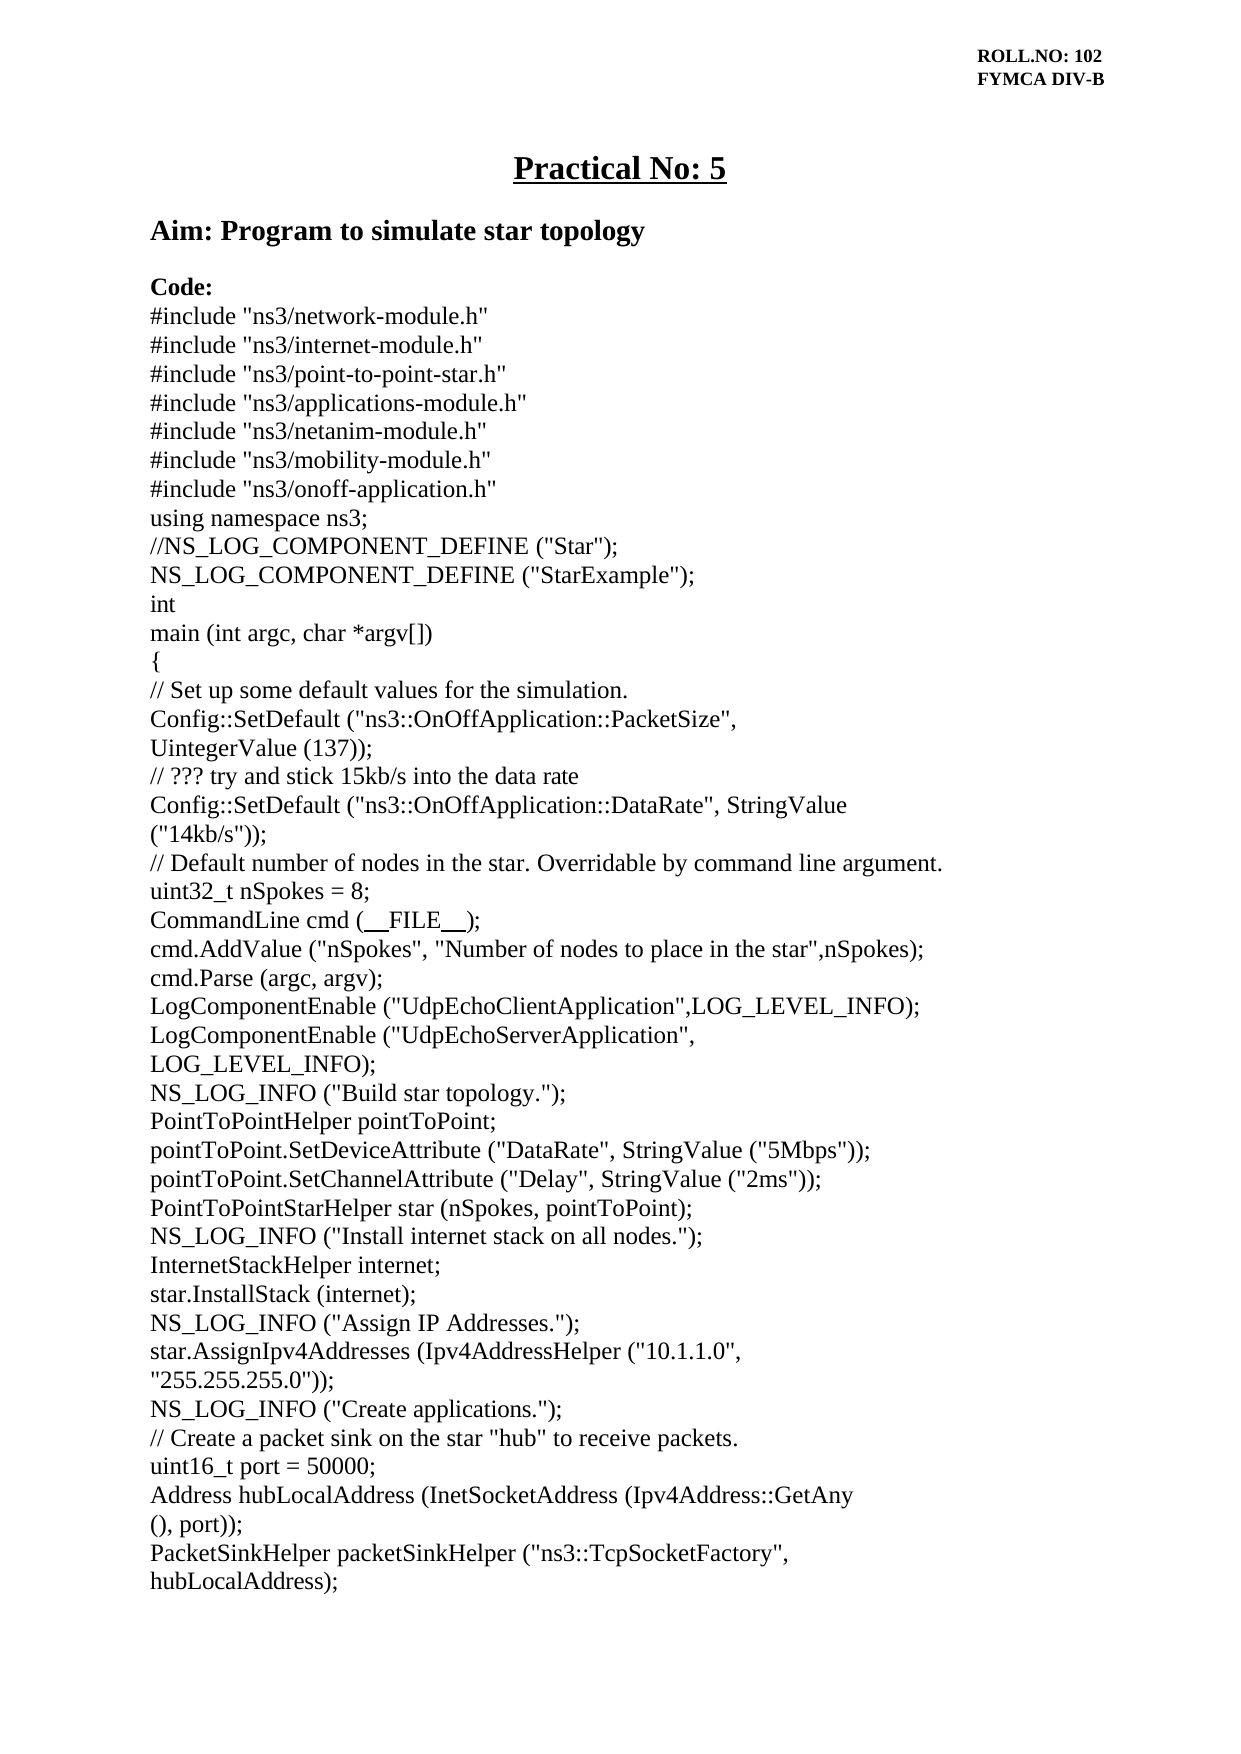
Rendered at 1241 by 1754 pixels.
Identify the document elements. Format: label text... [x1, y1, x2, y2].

text CommandLine cmd ( FILE ); [150, 905, 1207, 934]
text NS_LOG_INFO ("Build star topology."); PointToPointHelper pointToPoint; [150, 1078, 691, 1135]
text "255.255.255.0")); [150, 1365, 1207, 1394]
text // Create a packet sink on the star "hub" to receive packets. uint16_t port = 50000; [150, 1423, 781, 1480]
text //NS_LOG_COMPONENT_DEFINE ("Star"); [150, 531, 1207, 560]
text #include "ns3/network-module.h" #include "ns3/internet-module.h" #include "ns3/point-to-point-star.h" #include "ns3/applications-module.h" #include "ns3/netanim-module.h" #include "ns3/mobility-module.h" #include "ns3/onoff-application.h" using namespace ns3; [150, 301, 548, 531]
subtitle Aim: Program to simulate star topology [150, 213, 1207, 247]
subtitle Practical No: 5 [104, 148, 1136, 187]
text main (int argc, char *argv[]) [150, 618, 1207, 646]
text PacketSinkHelper packetSinkHelper ("ns3::TcpSocketFactory", hubLocalAddress); [150, 1538, 865, 1595]
text NS_LOG_INFO ("Create applications."); [150, 1394, 1207, 1423]
text // Default number of nodes in the star. Overridable by command line argument. uint32_t nSpokes = 8; [150, 848, 966, 905]
text // ??? try and stick 15kb/s into the data rate [150, 761, 1207, 790]
text { [150, 646, 1207, 675]
text Config::SetDefault ("ns3::OnOffApplication::DataRate", StringValue ("14kb/s")); [150, 790, 865, 848]
text star.InstallStack (internet); NS_LOG_INFO ("Assign IP Addresses."); [150, 1279, 581, 1336]
text LogComponentEnable ("UdpEchoClientApplication",LOG_LEVEL_INFO); LogComponentEnable ("UdpEchoServerApplication", LOG_LEVEL_INFO); [150, 991, 920, 1078]
text NS_LOG_INFO ("Install internet stack on all nodes."); InternetStackHelper internet; [150, 1221, 865, 1279]
text pointToPoint.SetDeviceAttribute ("DataRate", StringValue ("5Mbps")); pointToPoint.SetChannelAttribute ("Delay", StringValue ("2ms")); PointToPointStarHelper star (nSpokes, pointToPoint); [150, 1135, 966, 1221]
text // Set up some default values for the simulation. Config::SetDefault ("ns3::OnOffApplication::PacketSize", UintegerValue (137)); [150, 675, 737, 761]
text cmd.AddValue ("nSpokes", "Number of nodes to place in the star",nSpokes); cmd.Parse (argc, argv); [150, 934, 966, 991]
text NS_LOG_COMPONENT_DEFINE ("StarExample"); int [150, 560, 695, 618]
text star.AssignIpv4Addresses (Ipv4AddressHelper ("10.1.1.0", [150, 1336, 1207, 1365]
text Address hubLocalAddress (InetSocketAddress (Ipv4Address::GetAny (), port)); [150, 1480, 865, 1538]
text Code: [150, 273, 1207, 301]
